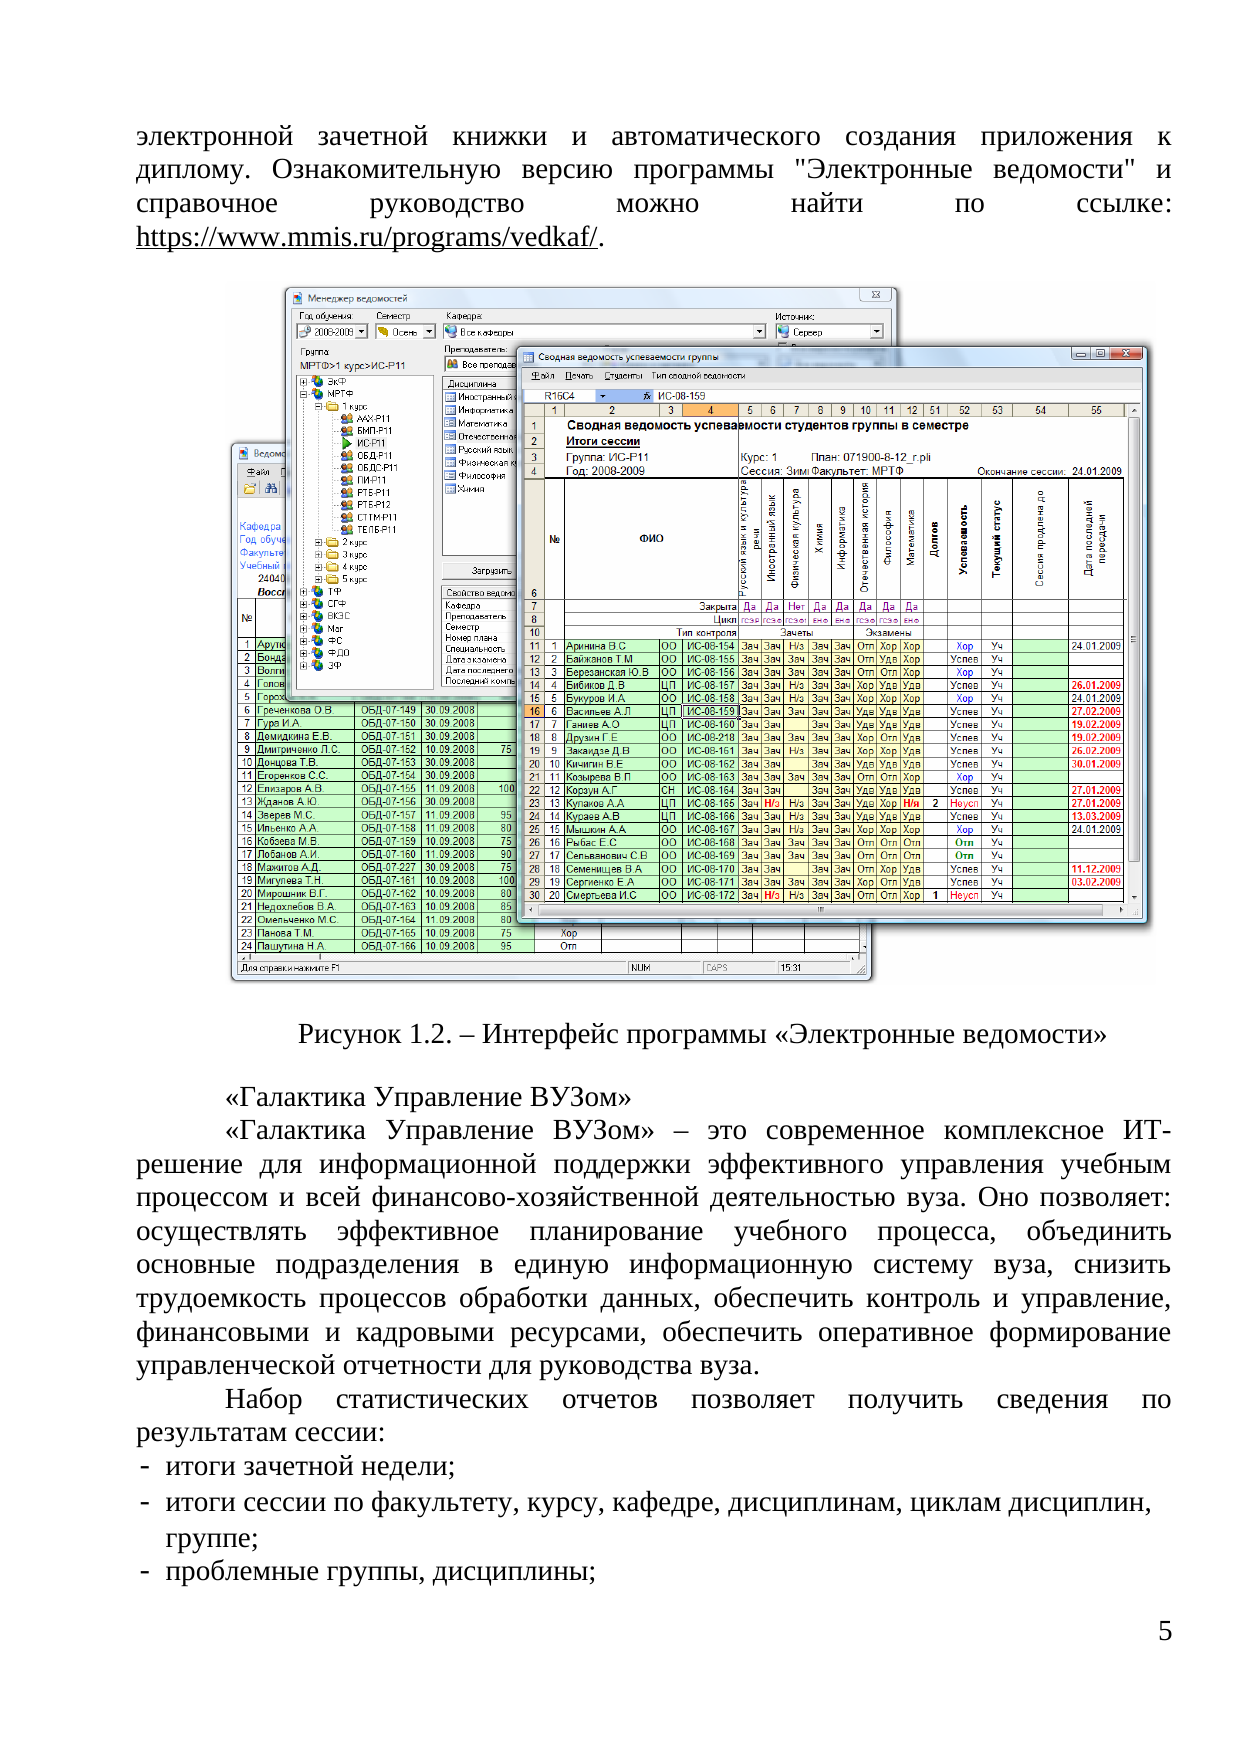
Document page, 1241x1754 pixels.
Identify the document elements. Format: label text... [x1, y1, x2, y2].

list итоги сессии по факультету, курсу, кафедре, дисциплинам, циклам дисциплин, группе; [136, 1484, 1172, 1553]
list проблемные группы, дисциплины; [136, 1553, 1172, 1589]
list итоги зачетной недели; [136, 1448, 1172, 1484]
text Рисунок 1.2. – Интерфейс программы «Электронные ведомости» [136, 1016, 1181, 1050]
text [136, 118, 1172, 252]
picture [224, 281, 1157, 987]
text «Галактика Управление ВУЗом» [136, 1079, 1172, 1112]
text Набор статистических отчетов позволяет получить сведения по результатам сессии: [136, 1381, 1172, 1448]
text «Галактика Управление ВУЗом» – это современное комплексное ИТ-решение для информационной поддержки эффективного управления учебным процессом и всей финансово-хозяйственной деятельностью вуза. Оно позволяет: осуществлять эффективное планирование учебного процесса, объединить основные подразделения в единую информационную систему вуза, снизить трудоемкость процессов обработки данных, обеспечить контроль и управление, финансовыми и кадровыми ресурсами, обеспечить оперативное формирование управленческой отчетности для руководства вуза. [136, 1112, 1172, 1381]
